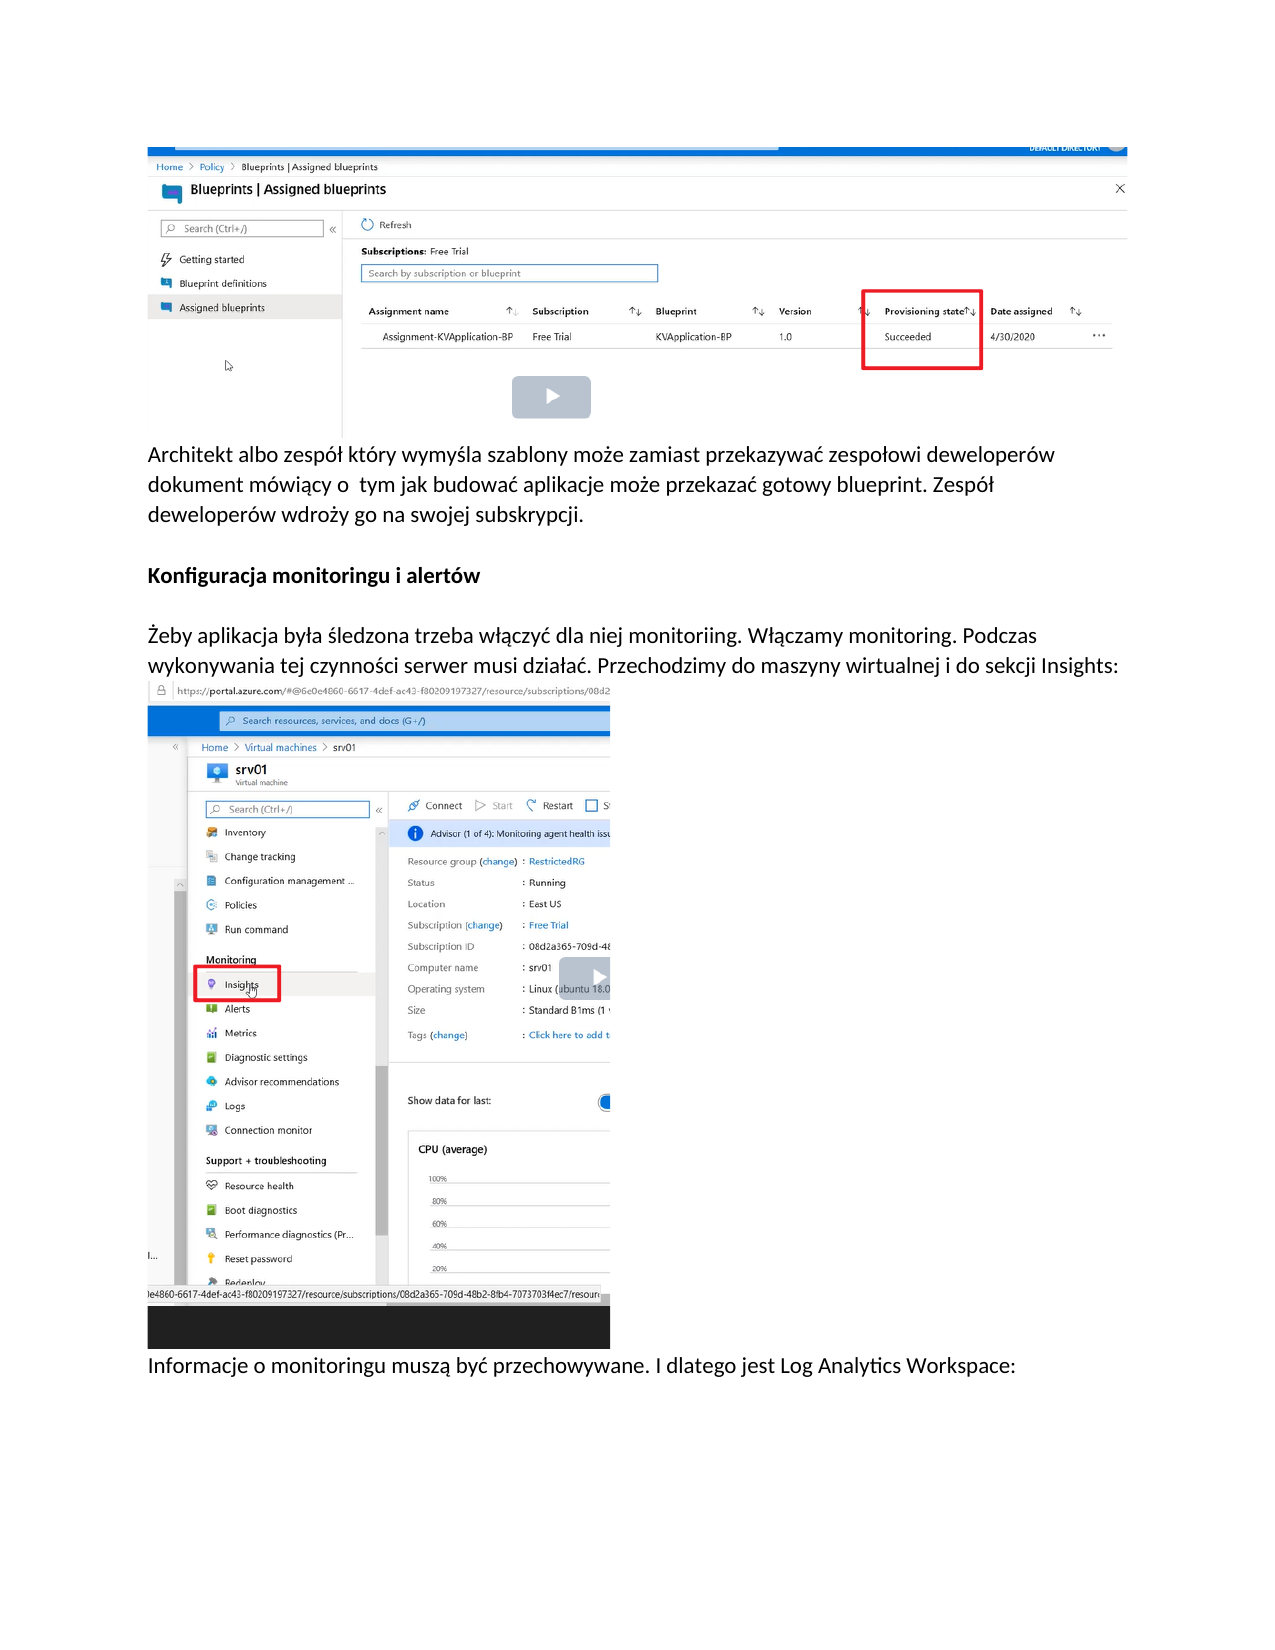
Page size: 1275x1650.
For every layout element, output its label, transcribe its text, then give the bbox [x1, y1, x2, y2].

picture [147, 681, 611, 1349]
picture [147, 147, 1128, 438]
text Architekt albo zespół który wymyśla szablony może zamiast przekazywać zespołowi deweloperów dokument mówiący o tym jak budować aplikacje może przekazać gotowy blueprint. Zespół deweloperów wdroży go na swojej subskrypcji. [148, 440, 1127, 529]
text Żeby aplikacja była śledzona trzeba włączyć dla niej monitoriing. Włączamy monitoring. Podczas wykonywania tej czynności serwer musi działać. Przechodzimy do maszyny wirtualnej i do sekcji Insights: [148, 621, 1127, 680]
text Informacje o monitoringu muszą być przechowywane. I dlatego jest Log Analytics Workspace: [148, 1351, 1127, 1379]
text Konfiguracja monitoringu i alertów [148, 561, 1127, 589]
